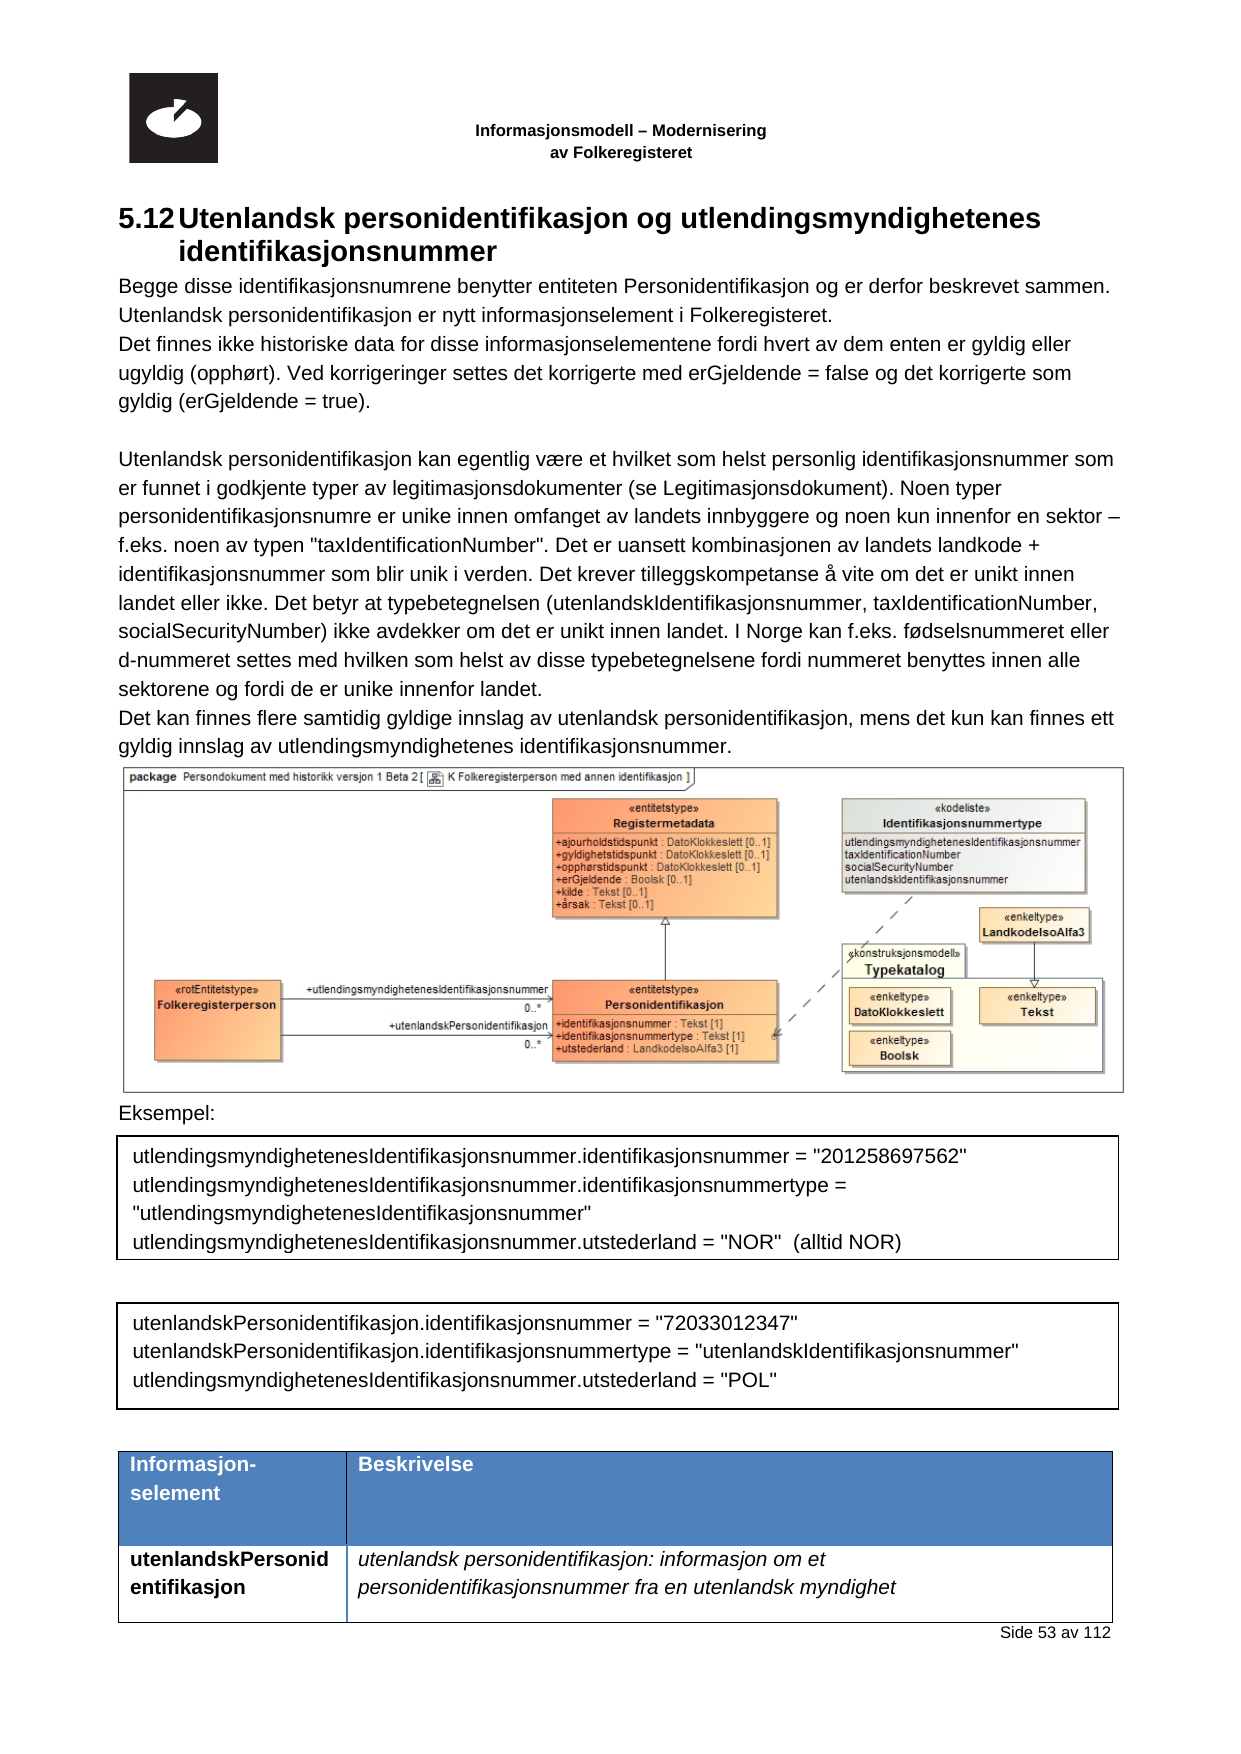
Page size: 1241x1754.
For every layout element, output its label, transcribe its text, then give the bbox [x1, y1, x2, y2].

text Begge disse identifikasjonsnumrene benytter entiteten Personidentifikasjon og er derfor beskrevet sammen. [118, 274, 1122, 298]
text Det kan finnes flere samtidig gyldige innslag av utenlandsk personidentifikasjon, mens det kun kan finnes ett gyldig innslag av utlendingsmyndighetenes identifikasjonsnummer. [118, 705, 1122, 758]
text Eksempel: [118, 1101, 1122, 1125]
text Utenlandsk personidentifikasjon kan egentlig være et hvilket som helst personlig identifikasjonsnummer som er funnet i godkjente typer av legitimasjonsdokumenter (se Legitimasjonsdokument). Noen typer personidentifikasjonsnumre er unike innen omfanget av landets innbyggere og noen kun innenfor en sektor – f.eks. noen av typen "taxIdentificationNumber". Det er uansett kombinasjonen av landets landkode + identifikasjonsnummer som blir unik i verden. Det krever tilleggskompetanse å vite om det er unikt innen landet eller ikke. Det betyr at typebetegnelsen (utenlandskIdentifikasjonsnummer, taxIdentificationNumber, socialSecurityNumber) ikke avdekker om det er unikt innen landet. I Norge kan f.eks. fødselsnummeret eller d-nummeret settes med hvilken som helst av disse typebetegnelsene fordi nummeret benyttes innen alle sektorene og fordi de er unike innenfor landet. [118, 447, 1122, 701]
text Utenlandsk personidentifikasjon er nytt informasjonselement i Folkeregisteret. [118, 303, 1122, 327]
picture [129, 73, 218, 163]
table_cell utenlandskPersonidentifikasjon og utlendingsmyndighetenesIdentifikasjonsnummer [119, 1546, 346, 1622]
text Det finnes ikke historiske data for disse informasjonselementene fordi hvert av dem enten er gyldig eller ugyldig (opphørt). Ved korrigeringer settes det korrigerte med erGjeldende = false og det korrigerte som gyldig (erGjeldende = true). [118, 332, 1122, 413]
picture [118, 762, 1128, 1097]
table_header Informasjon-selement [119, 1452, 346, 1544]
table_header Beskrivelse [347, 1452, 1112, 1544]
subtitle Utenlandsk personidentifikasjon og utlendingsmyndighetenes identifikasjonsnummer [118, 201, 1122, 268]
